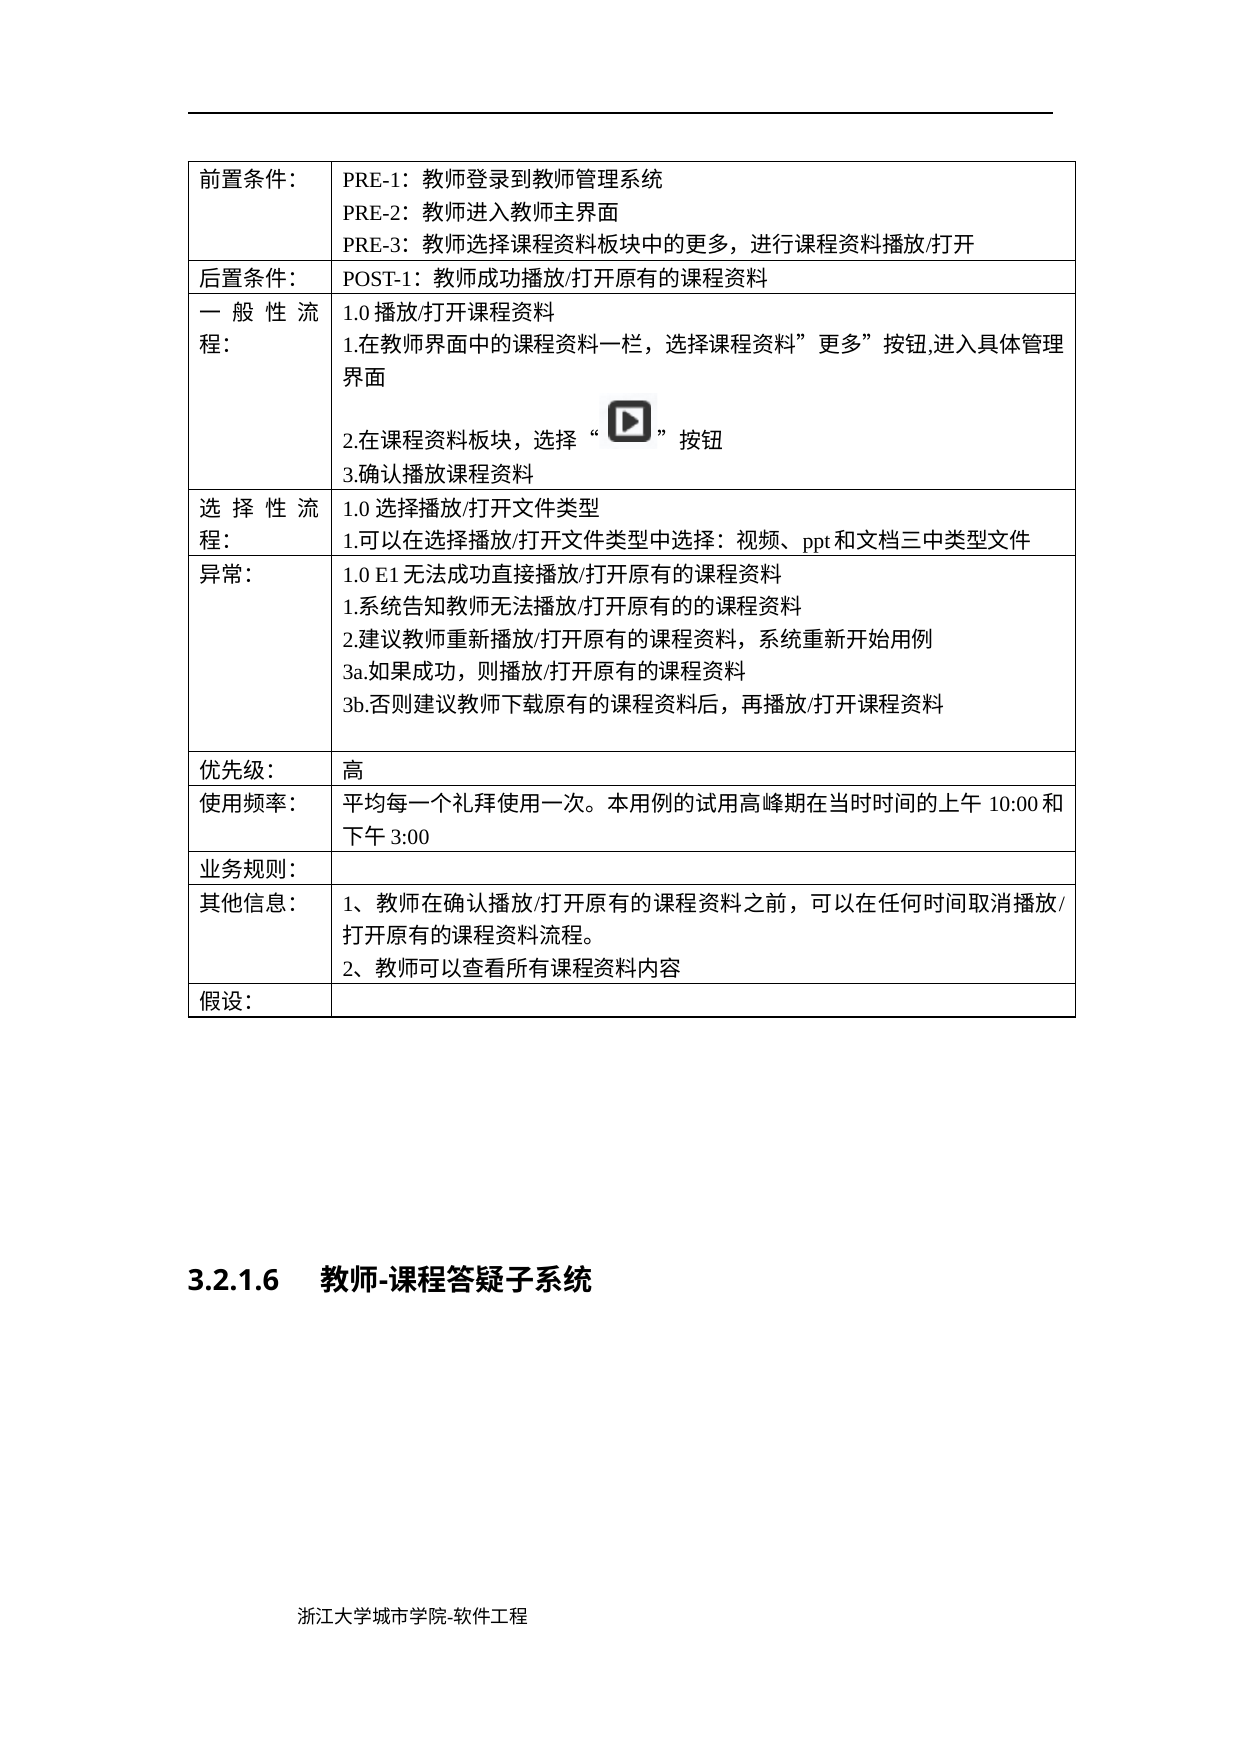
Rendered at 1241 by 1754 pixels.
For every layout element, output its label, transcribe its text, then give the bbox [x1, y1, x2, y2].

table_cell 选择性流程： [189, 490, 331, 555]
table_cell 使用频率： [189, 786, 331, 851]
table_cell POST-1：教师成功播放/打开原有的课程资料 [332, 261, 1075, 293]
table_cell 一般性流程： [189, 294, 331, 489]
table_cell 前置条件： [189, 162, 331, 259]
table_cell 1、教师在确认播放/打开原有的课程资料之前，可以在任何时间取消播放/打开原有的课程资料流程。 2、教师可以查看所有课程资料内容 [332, 885, 1075, 983]
table_cell PRE-1：教师登录到教师管理系统 PRE-2：教师进入教师主界面 PRE-3：教师选择课程资料板块中的更多，进行课程资料播放/打开 [332, 162, 1075, 259]
table_cell 平均每一个礼拜使用一次。本用例的试用高峰期在当时时间的上午10:00和下午3:00 [332, 786, 1075, 851]
table_cell 其他信息： [189, 885, 331, 983]
table_cell 优先级： [189, 752, 331, 785]
table_cell [332, 852, 1075, 884]
picture [599, 393, 658, 449]
table_cell 1.0 E1无法成功直接播放/打开原有的课程资料 1.系统告知教师无法播放/打开原有的的课程资料 2.建议教师重新播放/打开原有的课程资料，系统重新开始用例 3a.如果成功，则播放/打开原有的课程资料 3b.否则建议教师下载原有的课程资料后，再播放/打开课程资料 [332, 556, 1075, 751]
table_cell 业务规则： [189, 852, 331, 884]
table_cell [332, 984, 1075, 1016]
table_cell 后置条件： [189, 261, 331, 293]
table_cell 假设： [189, 984, 331, 1016]
table_cell 1.0 选择播放/打开文件类型 1.可以在选择播放/打开文件类型中选择：视频、ppt和文档三中类型文件 [332, 490, 1075, 555]
table_cell 高 [332, 752, 1075, 785]
table_cell 异常： [189, 556, 331, 751]
table_cell 1.0播放/打开课程资料 1.在教师界面中的课程资料一栏，选择课程资料”更多”按钮,进入具体管理界面 2.在课程资料板块，选择“”按钮 3.确认播放课程资料 [332, 294, 1075, 489]
text 教师-课程答疑子系统 [187, 1245, 1053, 1310]
